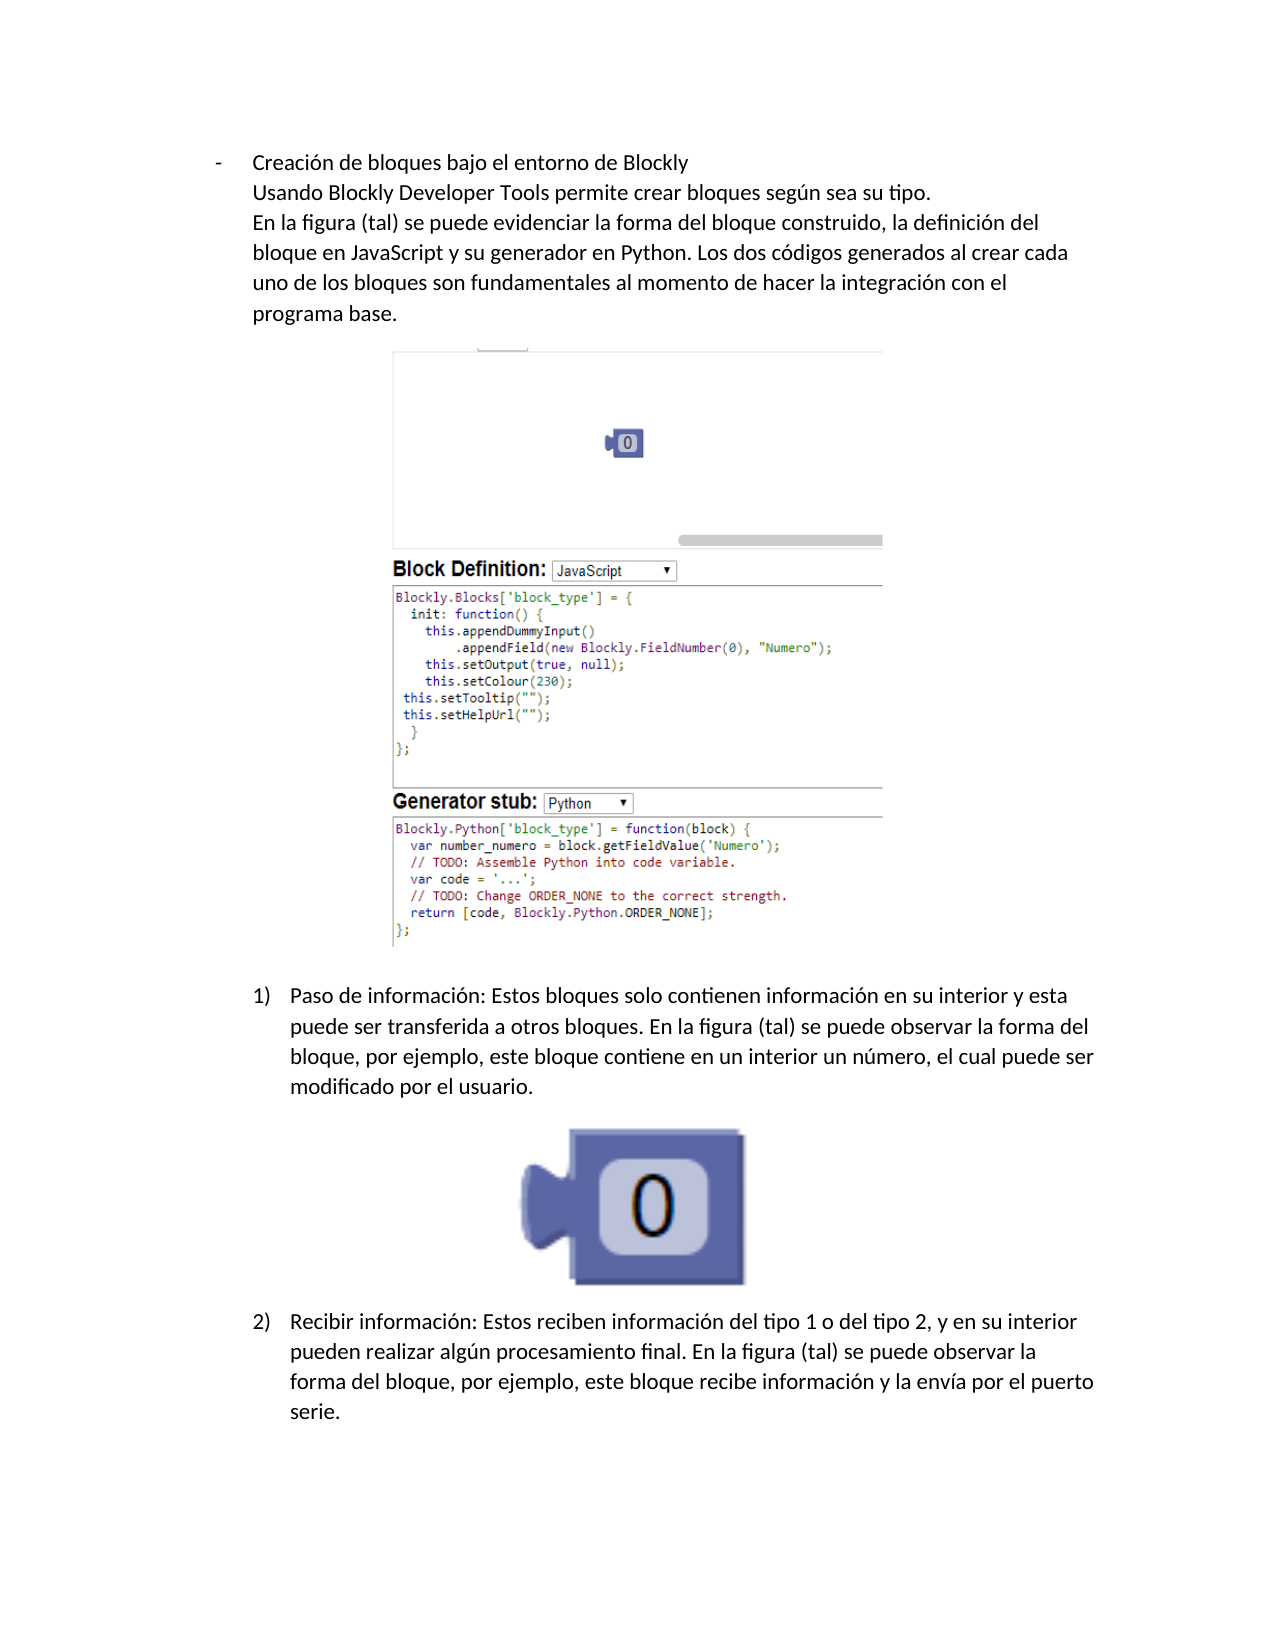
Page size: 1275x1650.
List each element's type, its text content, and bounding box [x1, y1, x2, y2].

picture [392, 348, 883, 947]
list Usando Blockly Developer Tools permite crear bloques según sea su tipo. [252, 178, 1098, 206]
list Creación de bloques bajo el entorno de Blockly [215, 148, 1098, 176]
list En la figura (tal) se puede evidenciar la forma del bloque construido, la definición del bloque en JavaScript y su generador en Python. Los dos códigos generados al crear cada uno de los bloques son fundamentales al momento de hacer la integración con el programa base. [252, 208, 1098, 327]
list Paso de información: Estos bloques solo contienen información en su interior y esta puede ser transferida a otros bloques. En la figura (tal) se puede observar la forma del bloque, por ejemplo, este bloque contiene en un interior un número, el cual puede ser modificado por el usuario. [252, 982, 1098, 1100]
picture [511, 1125, 764, 1303]
list Recibir información: Estos reciben información del tipo 1 o del tipo 2, y en su interior pueden realizar algún procesamiento final. En la figura (tal) se puede observar la forma del bloque, por ejemplo, este bloque recibe información y la envía por el puerto serie. [252, 1102, 1098, 1425]
